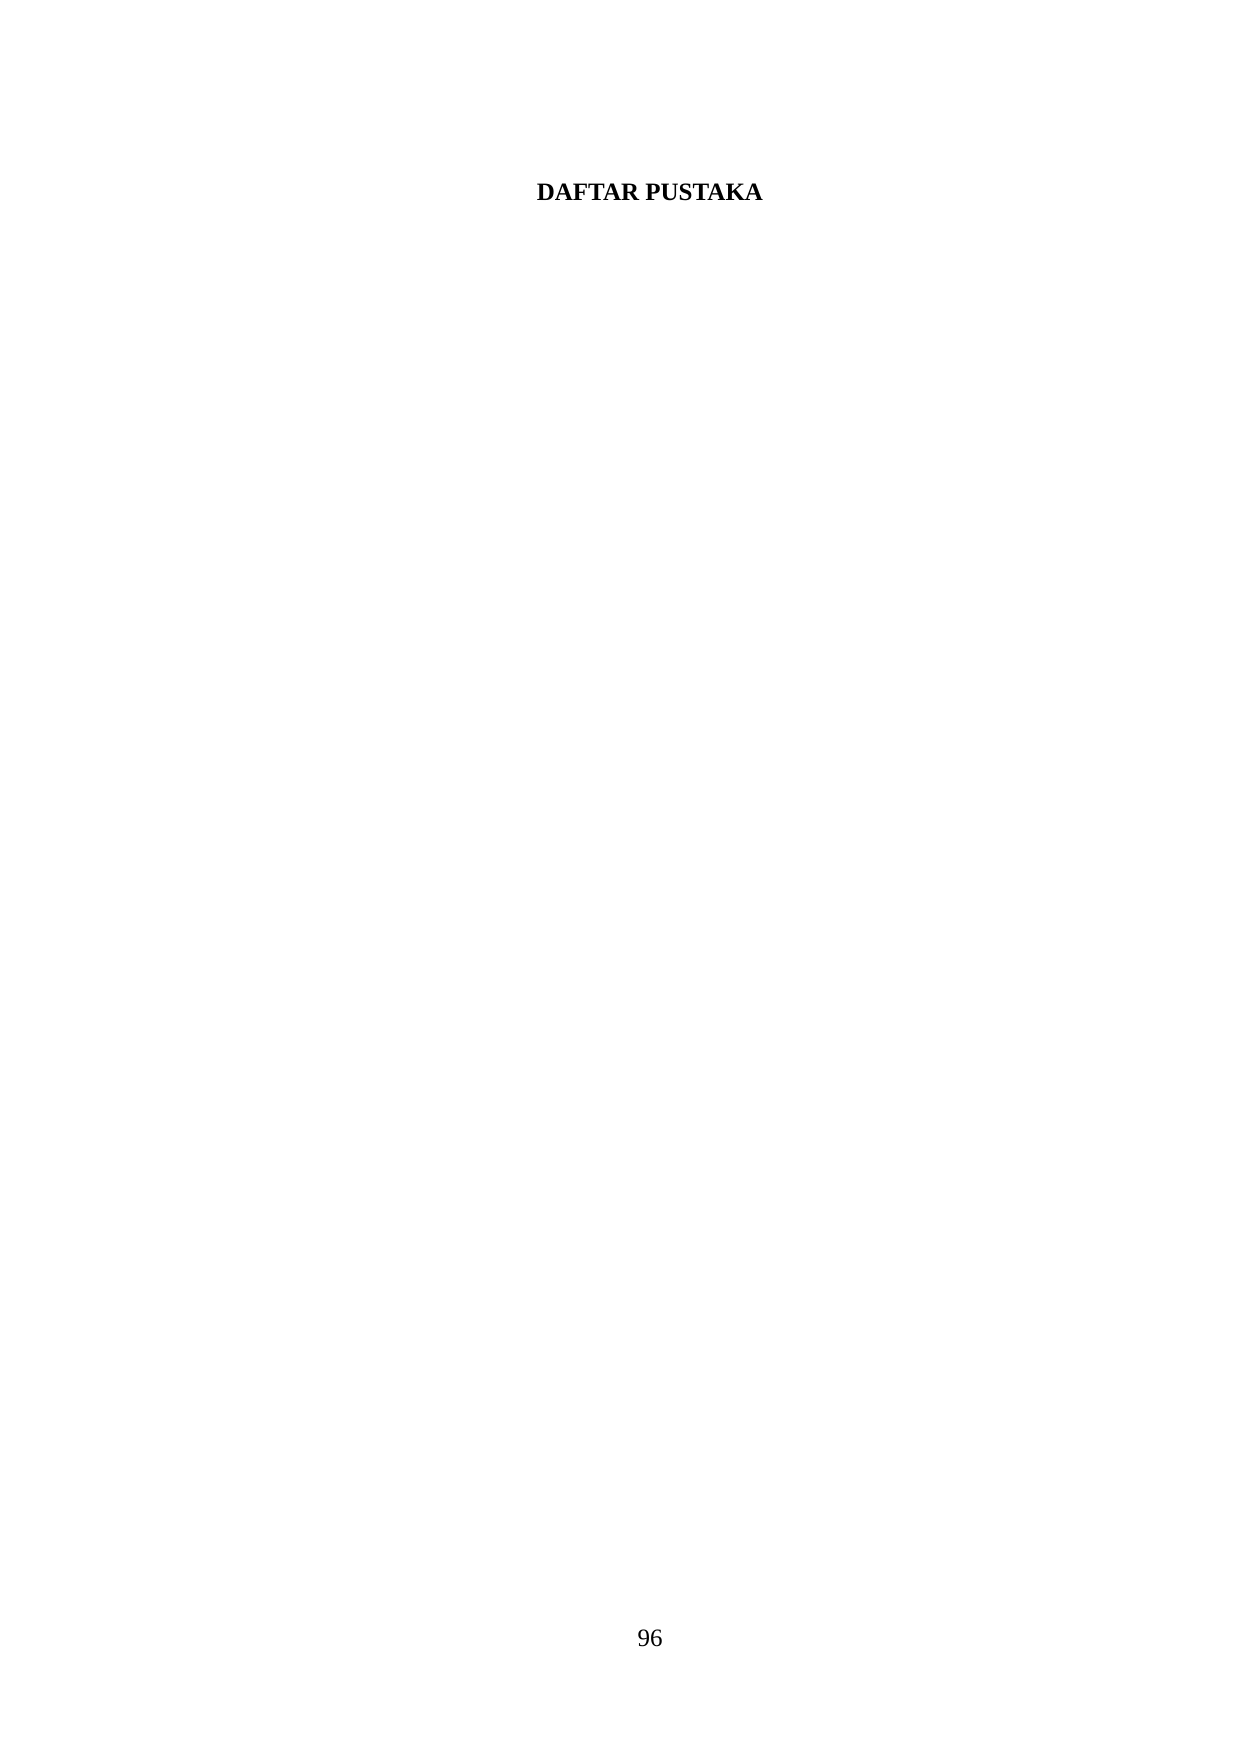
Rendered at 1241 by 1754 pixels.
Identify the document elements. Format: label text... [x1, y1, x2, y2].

subtitle DAFTAR PUSTAKA [236, 177, 1063, 206]
